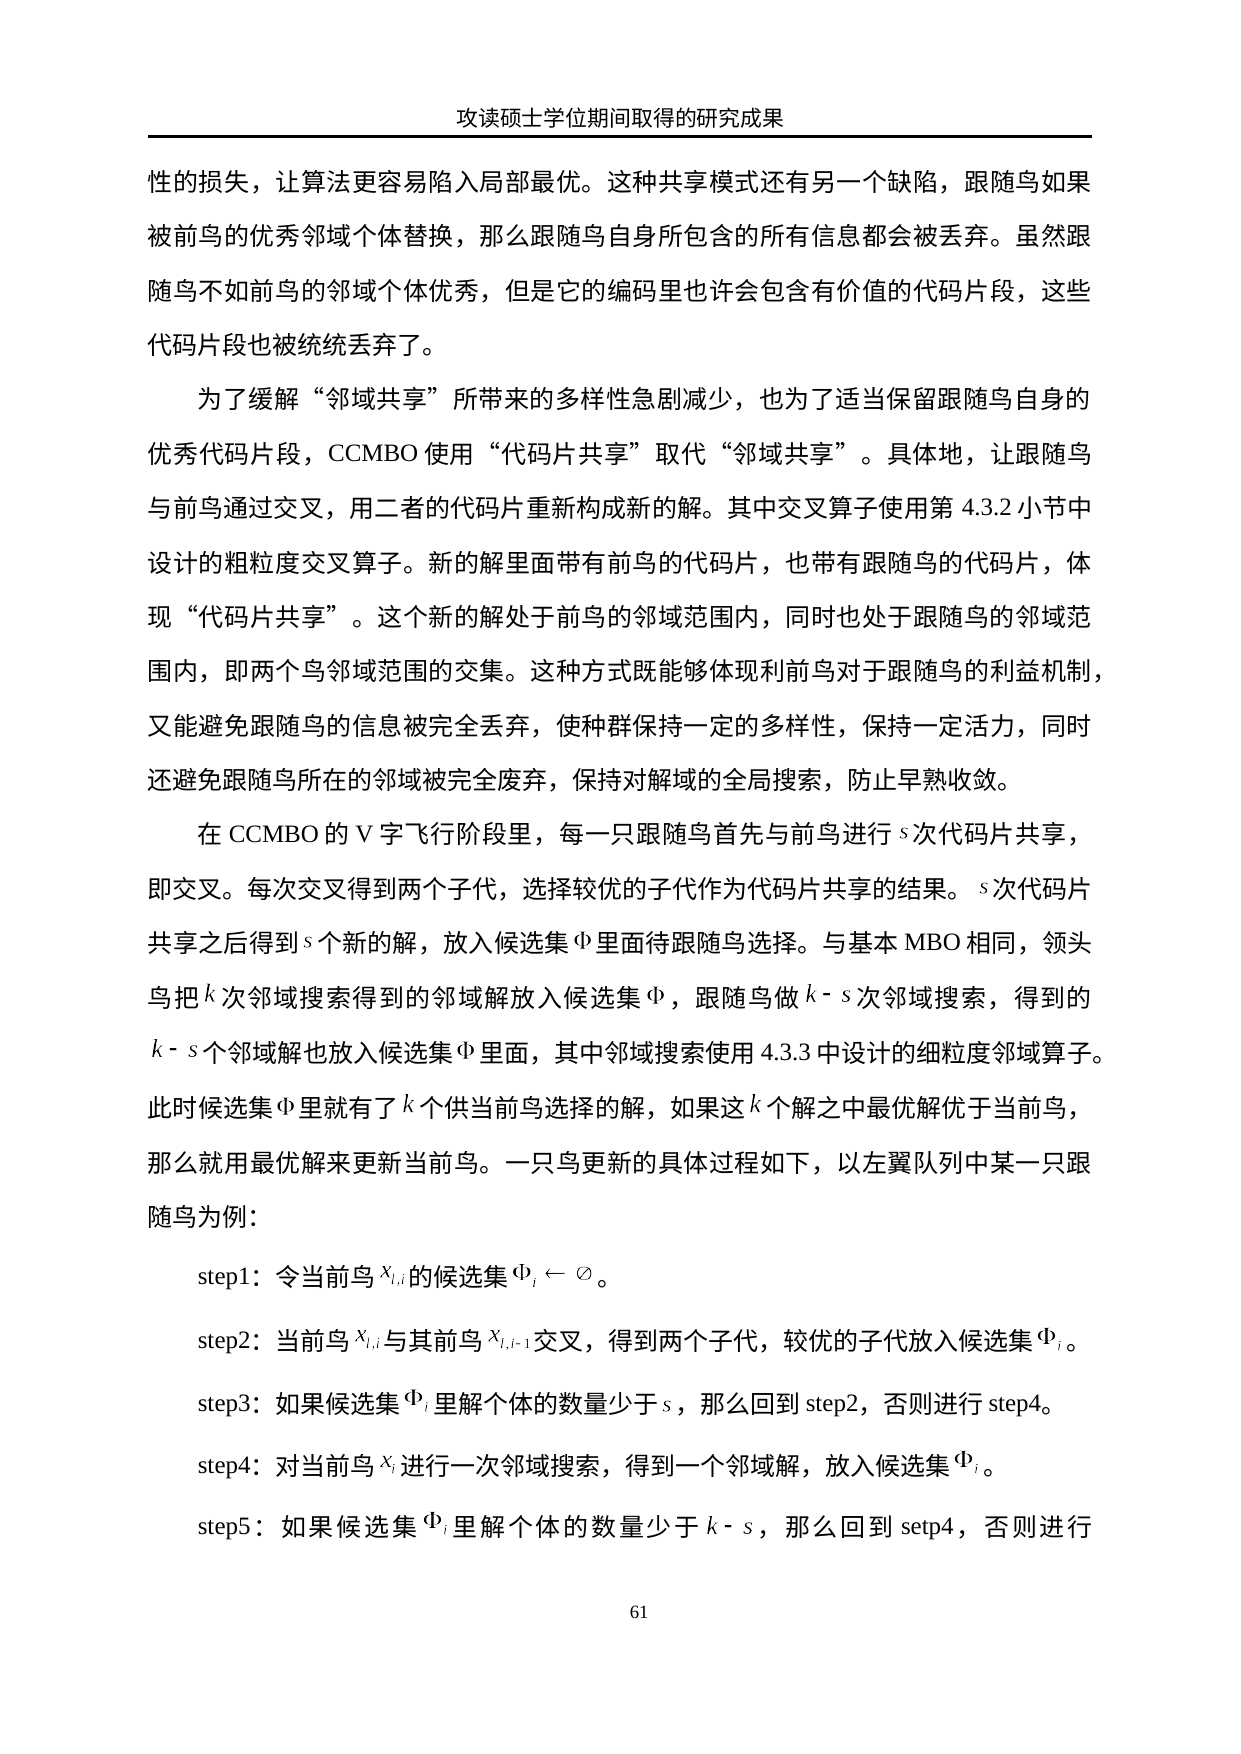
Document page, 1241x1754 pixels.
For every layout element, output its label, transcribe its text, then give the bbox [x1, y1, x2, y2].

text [148, 162, 1092, 362]
text step1：令当前鸟的候选集。 [148, 1252, 1092, 1298]
text step4：对当前鸟进行一次邻域搜索，得到一个邻域解，放入候选集。 [148, 1442, 1092, 1486]
text step3：如果候选集里解个体的数量少于，那么回到step2，否则进行step4。 [148, 1381, 1092, 1424]
text 为了缓解“邻域共享”所带来的多样性急剧减少，也为了适当保留跟随鸟自身的优秀代码片段，CCMBO使用“代码片共享”取代“邻域共享”。具体地，让跟随鸟与前鸟通过交叉，用二者的代码片重新构成新的解。其中交叉算子使用第4.3.2小节中设计的粗粒度交叉算子。新的解里面带有前鸟的代码片，也带有跟随鸟的代码片，体现“代码片共享”。这个新的解处于前鸟的邻域范围内，同时也处于跟随鸟的邻域范围内，即两个鸟邻域范围的交集。这种方式既能够体现利前鸟对于跟随鸟的利益机制，又能避免跟随鸟的信息被完全丢弃，使种群保持一定的多样性，保持一定活力，同时还避免跟随鸟所在的邻域被完全废弃，保持对解域的全局搜索，防止早熟收敛。 [148, 380, 1092, 797]
text 在CCMBO的V字飞行阶段里，每一只跟随鸟首先与前鸟进行次代码片共享，即交叉。每次交叉得到两个子代，选择较优的子代作为代码片共享的结果。次代码片共享之后得到个新的解，放入候选集里面待跟随鸟选择。与基本MBO相同，领头鸟把次邻域搜索得到的邻域解放入候选集，跟随鸟做次邻域搜索，得到的个邻域解也放入候选集里面，其中邻域搜索使用4.3.3中设计的细粒度邻域算子。此时候选集里就有了个供当前鸟选择的解，如果这个解之中最优解优于当前鸟，那么就用最优解来更新当前鸟。一只鸟更新的具体过程如下，以左翼队列中某一只跟随鸟为例： [148, 815, 1092, 1234]
text step2：当前鸟与其前鸟交叉，得到两个子代，较优的子代放入候选集。 [148, 1317, 1092, 1363]
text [148, 1504, 1092, 1547]
